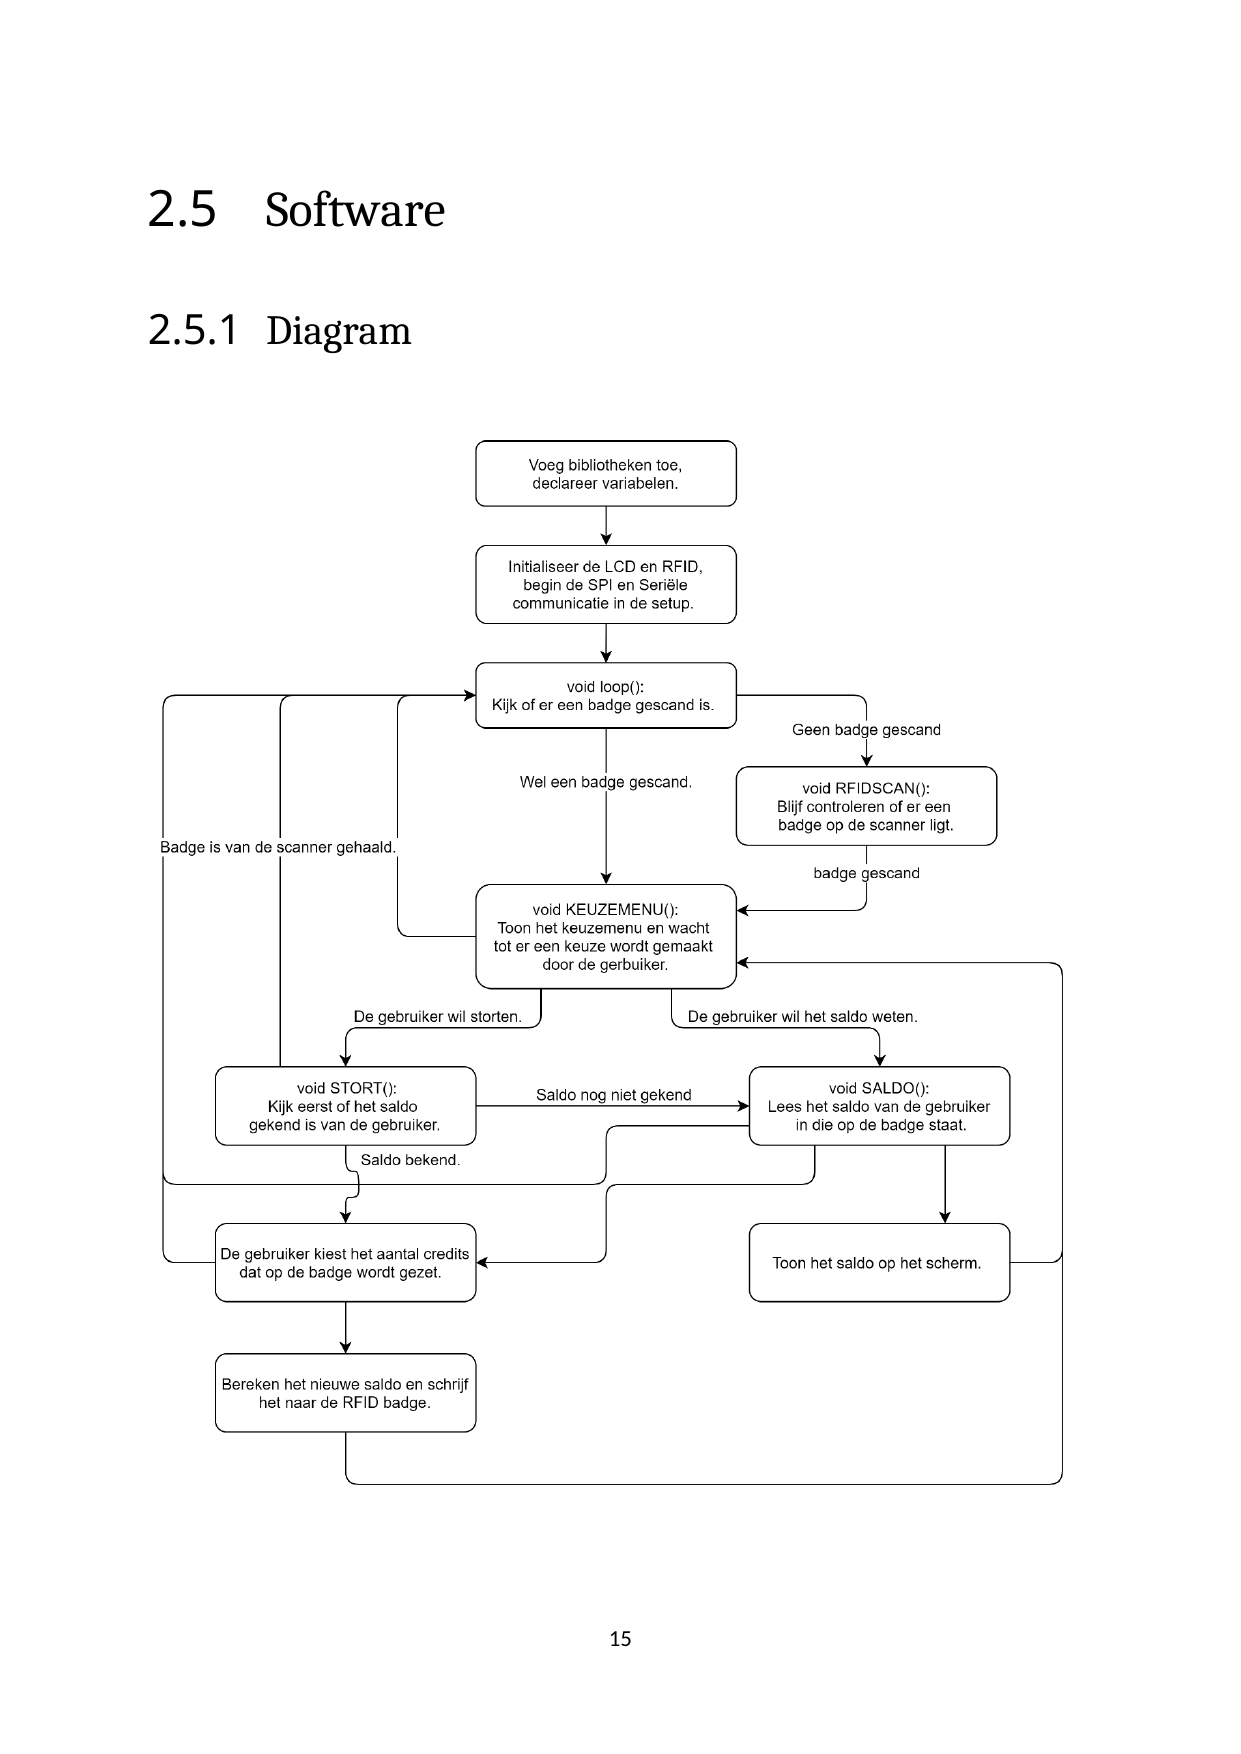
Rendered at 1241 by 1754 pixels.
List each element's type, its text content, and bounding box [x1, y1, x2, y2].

subtitle Diagram [148, 300, 1093, 357]
picture [140, 427, 1086, 1508]
subtitle Software [148, 173, 1093, 241]
